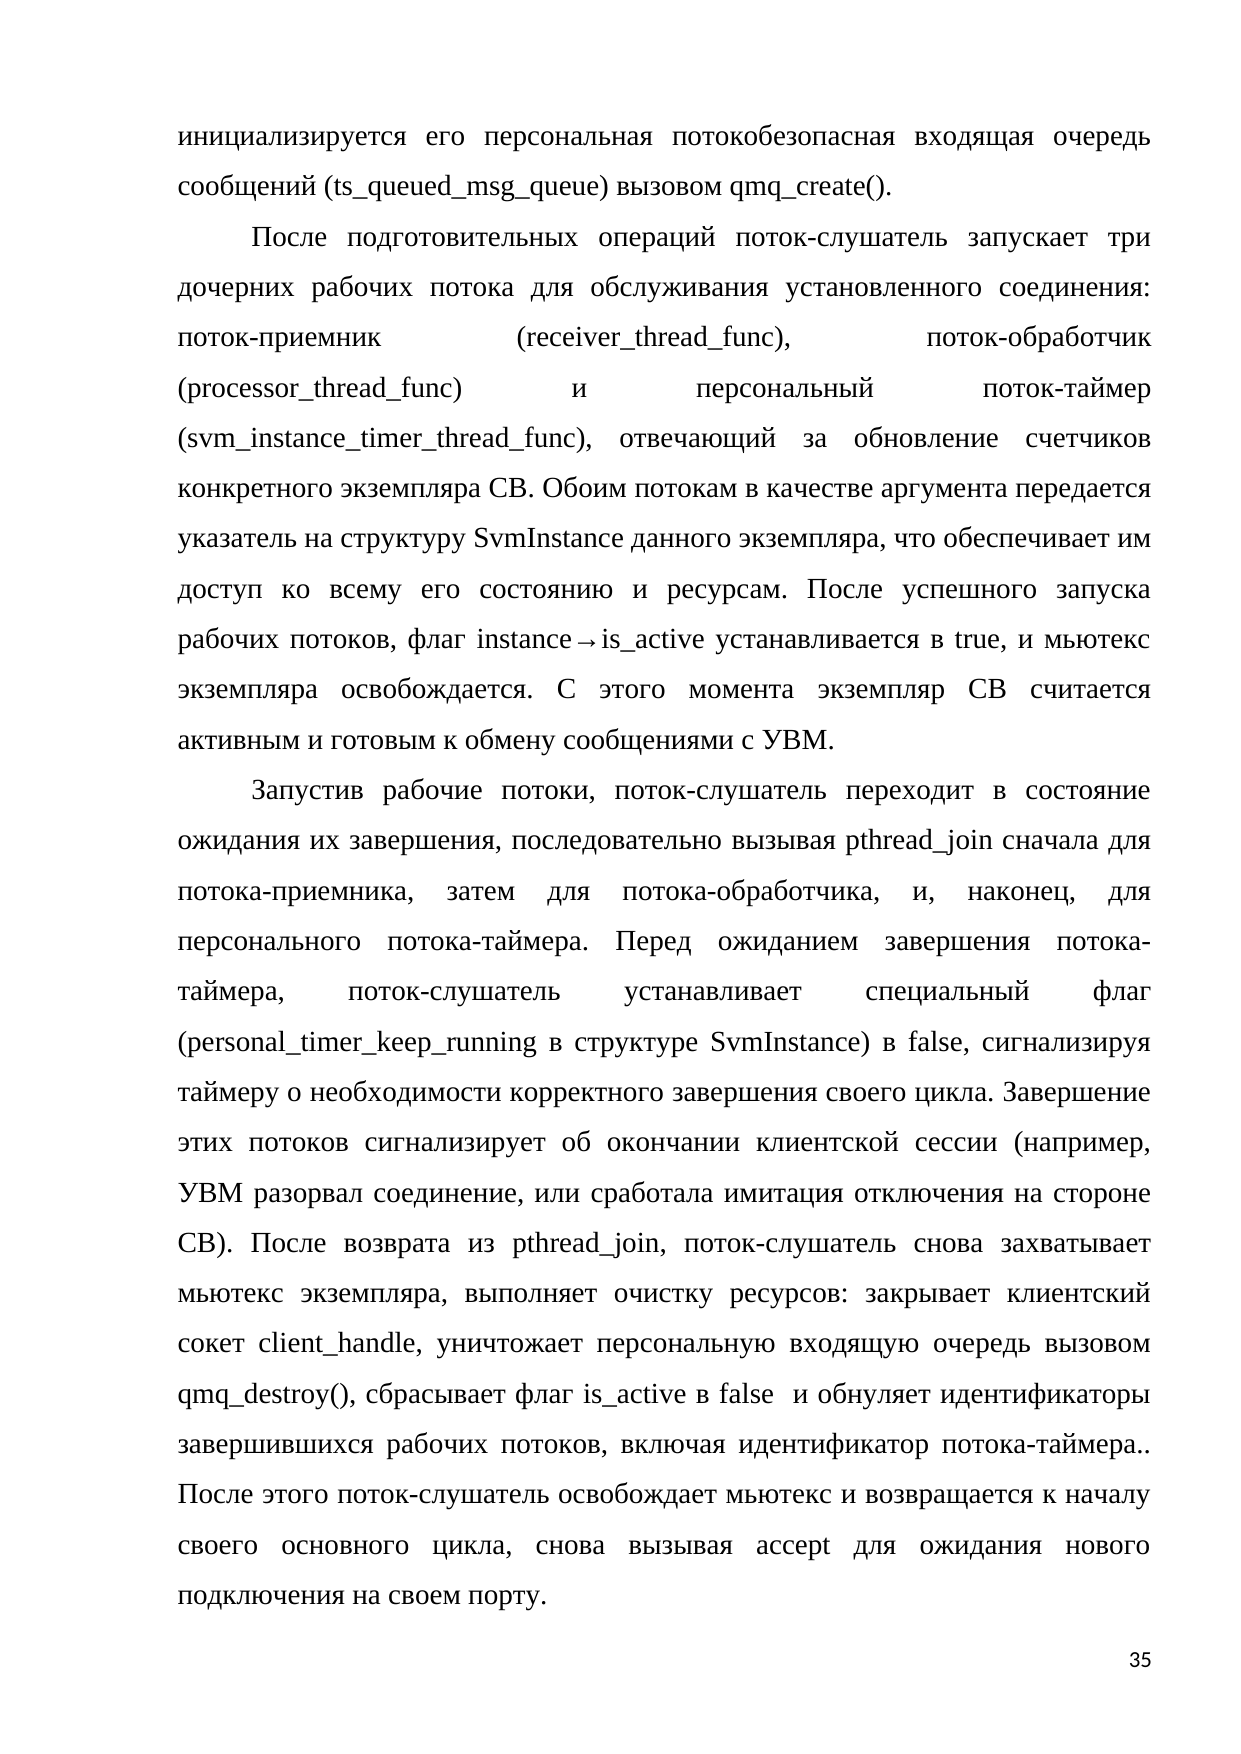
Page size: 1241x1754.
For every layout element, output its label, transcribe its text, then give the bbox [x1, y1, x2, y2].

text Запустив рабочие потоки, поток-слушатель переходит в состояние ожидания их завершения, последовательно вызывая pthread_join сначала для потока-приемника, затем для потока-обработчика, и, наконец, для персонального потока-таймера. Перед ожиданием завершения потока-таймера, поток-слушатель устанавливает специальный флаг (personal_timer_keep_running в структуре SvmInstance) в false, сигнализируя таймеру о необходимости корректного завершения своего цикла. Завершение этих потоков сигнализирует об окончании клиентской сессии (например, УВМ разорвал соединение, или сработала имитация отключения на стороне СВ). После возврата из pthread_join, поток-слушатель снова захватывает мьютекс экземпляра, выполняет очистку ресурсов: закрывает клиентский сокет client_handle, уничтожает персональную входящую очередь вызовом qmq_destroy(), сбрасывает флаг is_active в false и обнуляет идентификаторы завершившихся рабочих потоков, включая идентификатор потока-таймера.. После этого поток-слушатель освобождает мьютекс и возвращается к началу своего основного цикла, снова вызывая accept для ожидания нового подключения на своем порту. [177, 772, 1152, 1611]
text После подготовительных операций поток-слушатель запускает три дочерних рабочих потока для обслуживания установленного соединения: поток-приемник (receiver_thread_func), поток-обработчик (processor_thread_func) и персональный поток-таймер (svm_instance_timer_thread_func), отвечающий за обновление счетчиков конкретного экземпляра СВ. Обоим потокам в качестве аргумента передается указатель на структуру SvmInstance данного экземпляра, что обеспечивает им доступ ко всему его состоянию и ресурсам. После успешного запуска рабочих потоков, флаг instance→is_active устанавливается в true, и мьютекс экземпляра освобождается. С этого момента экземпляр СВ считается активным и готовым к обмену сообщениями с УВМ. [177, 219, 1152, 755]
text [177, 118, 1152, 202]
